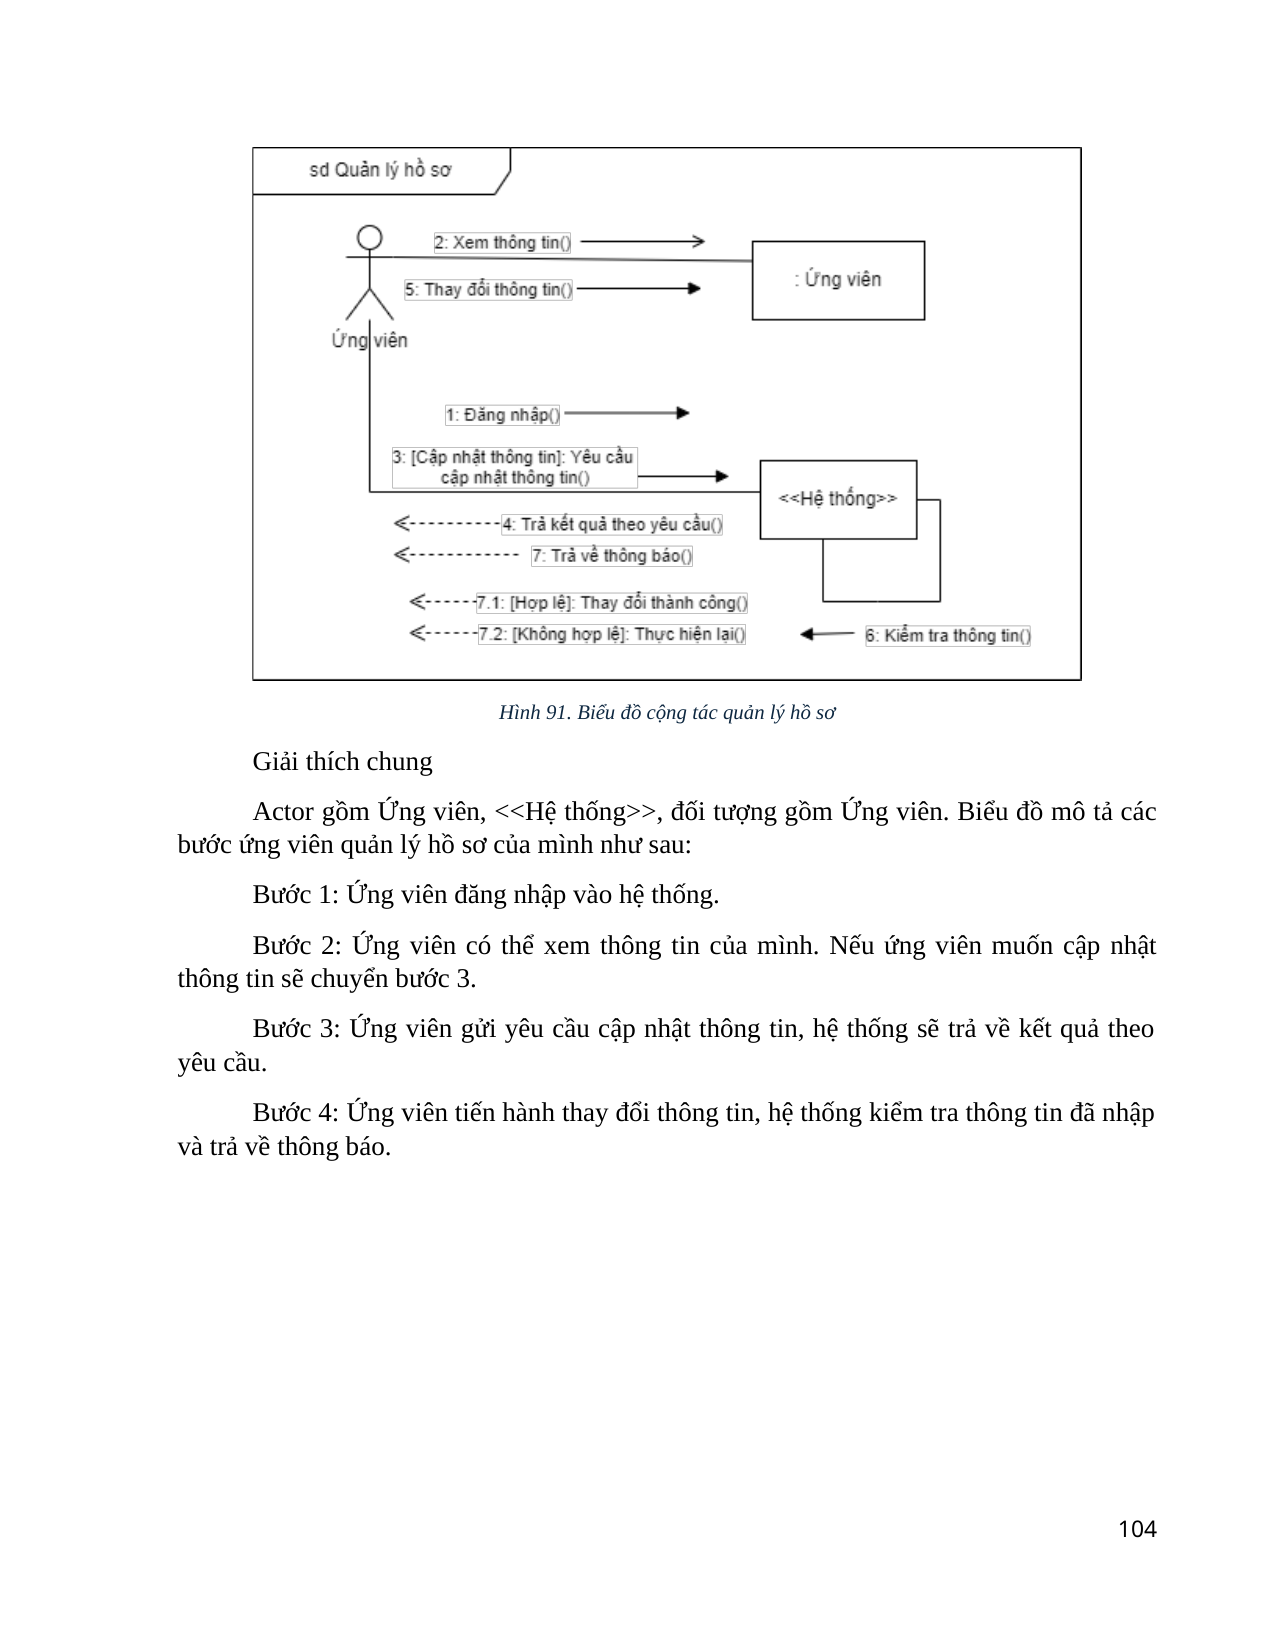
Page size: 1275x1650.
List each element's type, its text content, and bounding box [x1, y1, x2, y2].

text Giải thích chung [177, 744, 1157, 776]
picture [252, 147, 1082, 681]
text Bước 2: Ứng viên có thể xem thông tin của mình. Nếu ứng viên muốn cập nhật thông tin sẽ chuyển bước 3. [177, 929, 1157, 993]
text Hình 91. Biểu đồ cộng tác quản lý hồ sơ [177, 700, 1157, 724]
text Bước 4: Ứng viên tiến hành thay đổi thông tin, hệ thống kiểm tra thông tin đã nhập và trả về thông báo. [177, 1096, 1157, 1161]
text Actor gồm Ứng viên, <<Hệ thống>>, đối tượng gồm Ứng viên. Biểu đồ mô tả các bước ứng viên quản lý hồ sơ của mình như sau: [177, 795, 1157, 859]
text Bước 3: Ứng viên gửi yêu cầu cập nhật thông tin, hệ thống sẽ trả về kết quả theo yêu cầu. [177, 1012, 1157, 1077]
text Bước 1: Ứng viên đăng nhập vào hệ thống. [177, 878, 1157, 910]
